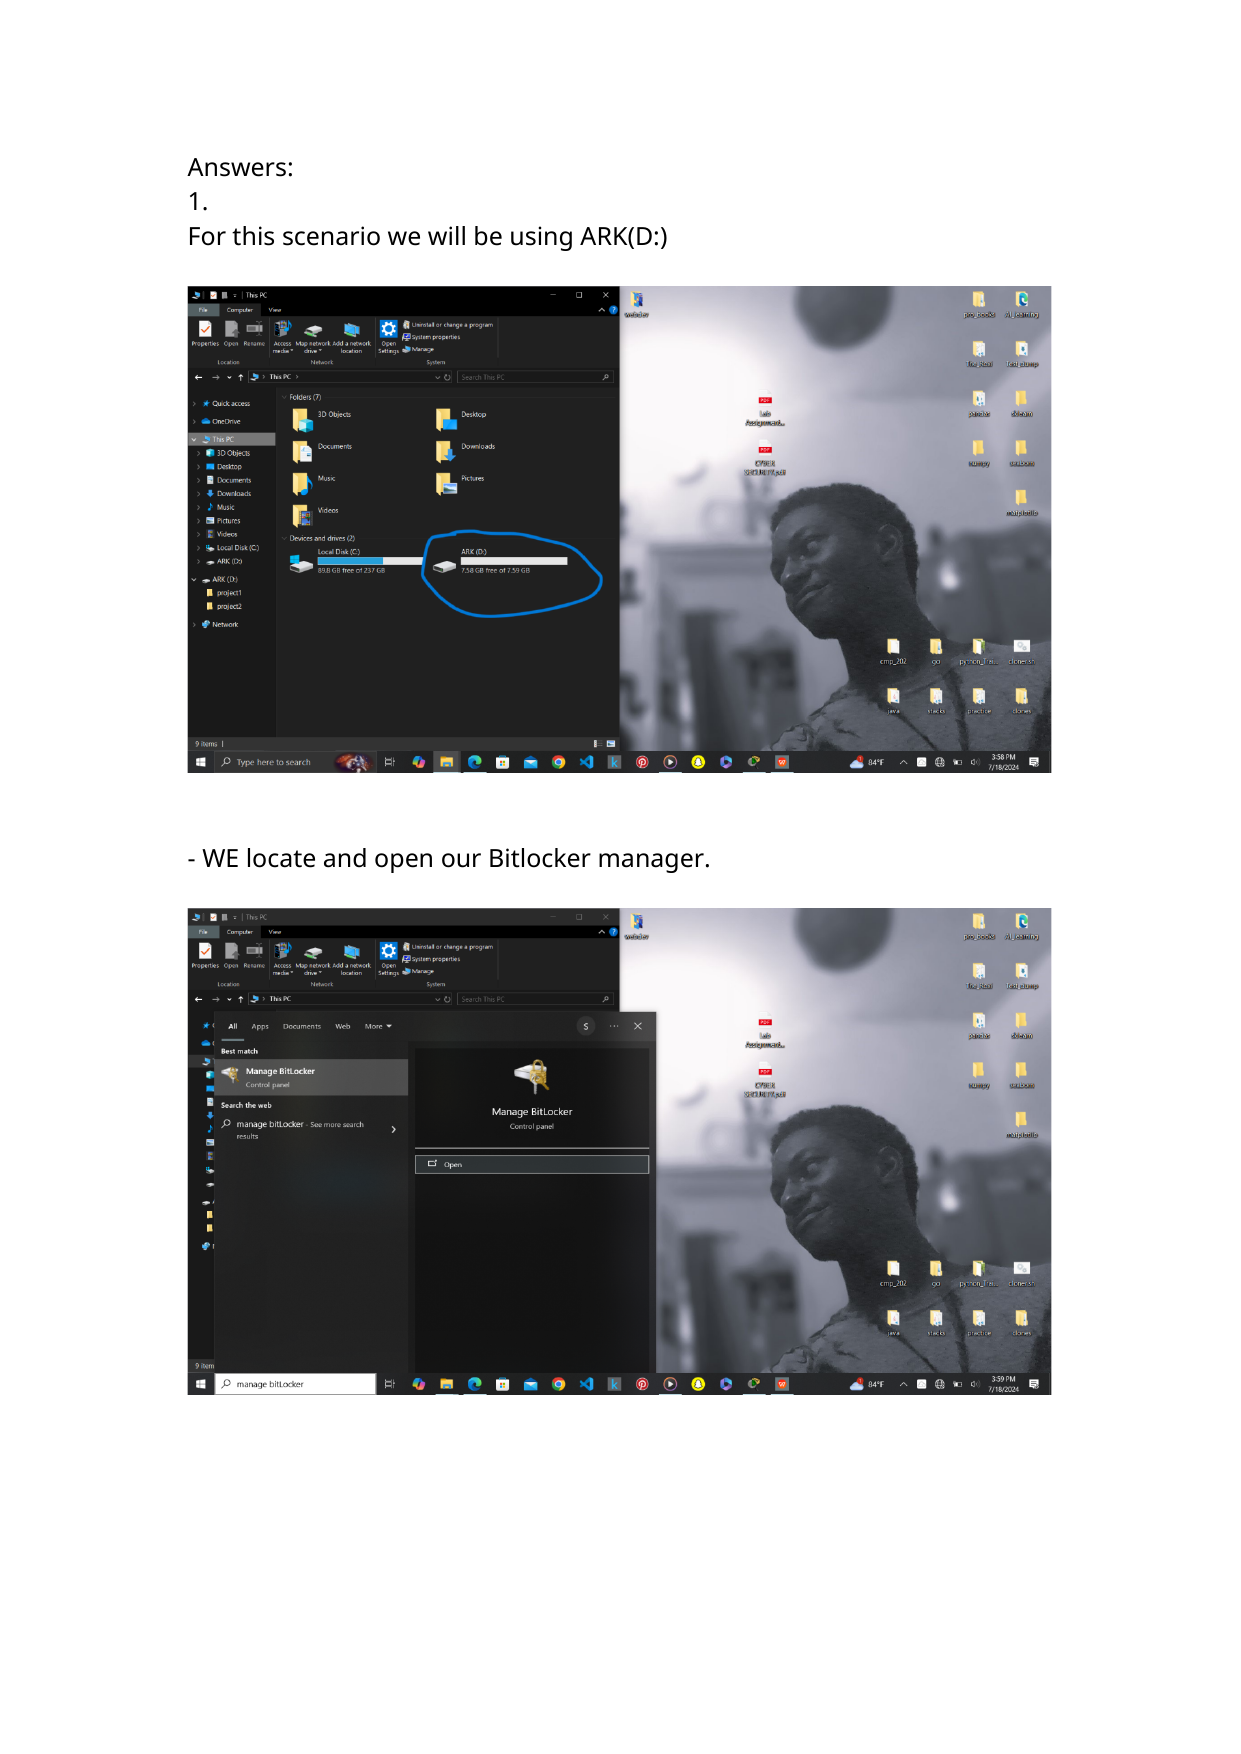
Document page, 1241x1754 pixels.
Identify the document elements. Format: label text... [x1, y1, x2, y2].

picture [187, 286, 1052, 773]
list For this scenario we will be using ARK(D:) [187, 218, 1053, 252]
list - WE locate and open our Bitlocker manager. [187, 840, 1053, 874]
list Answers: [187, 150, 1053, 184]
list 1. [187, 184, 1053, 218]
picture [187, 908, 1052, 1395]
